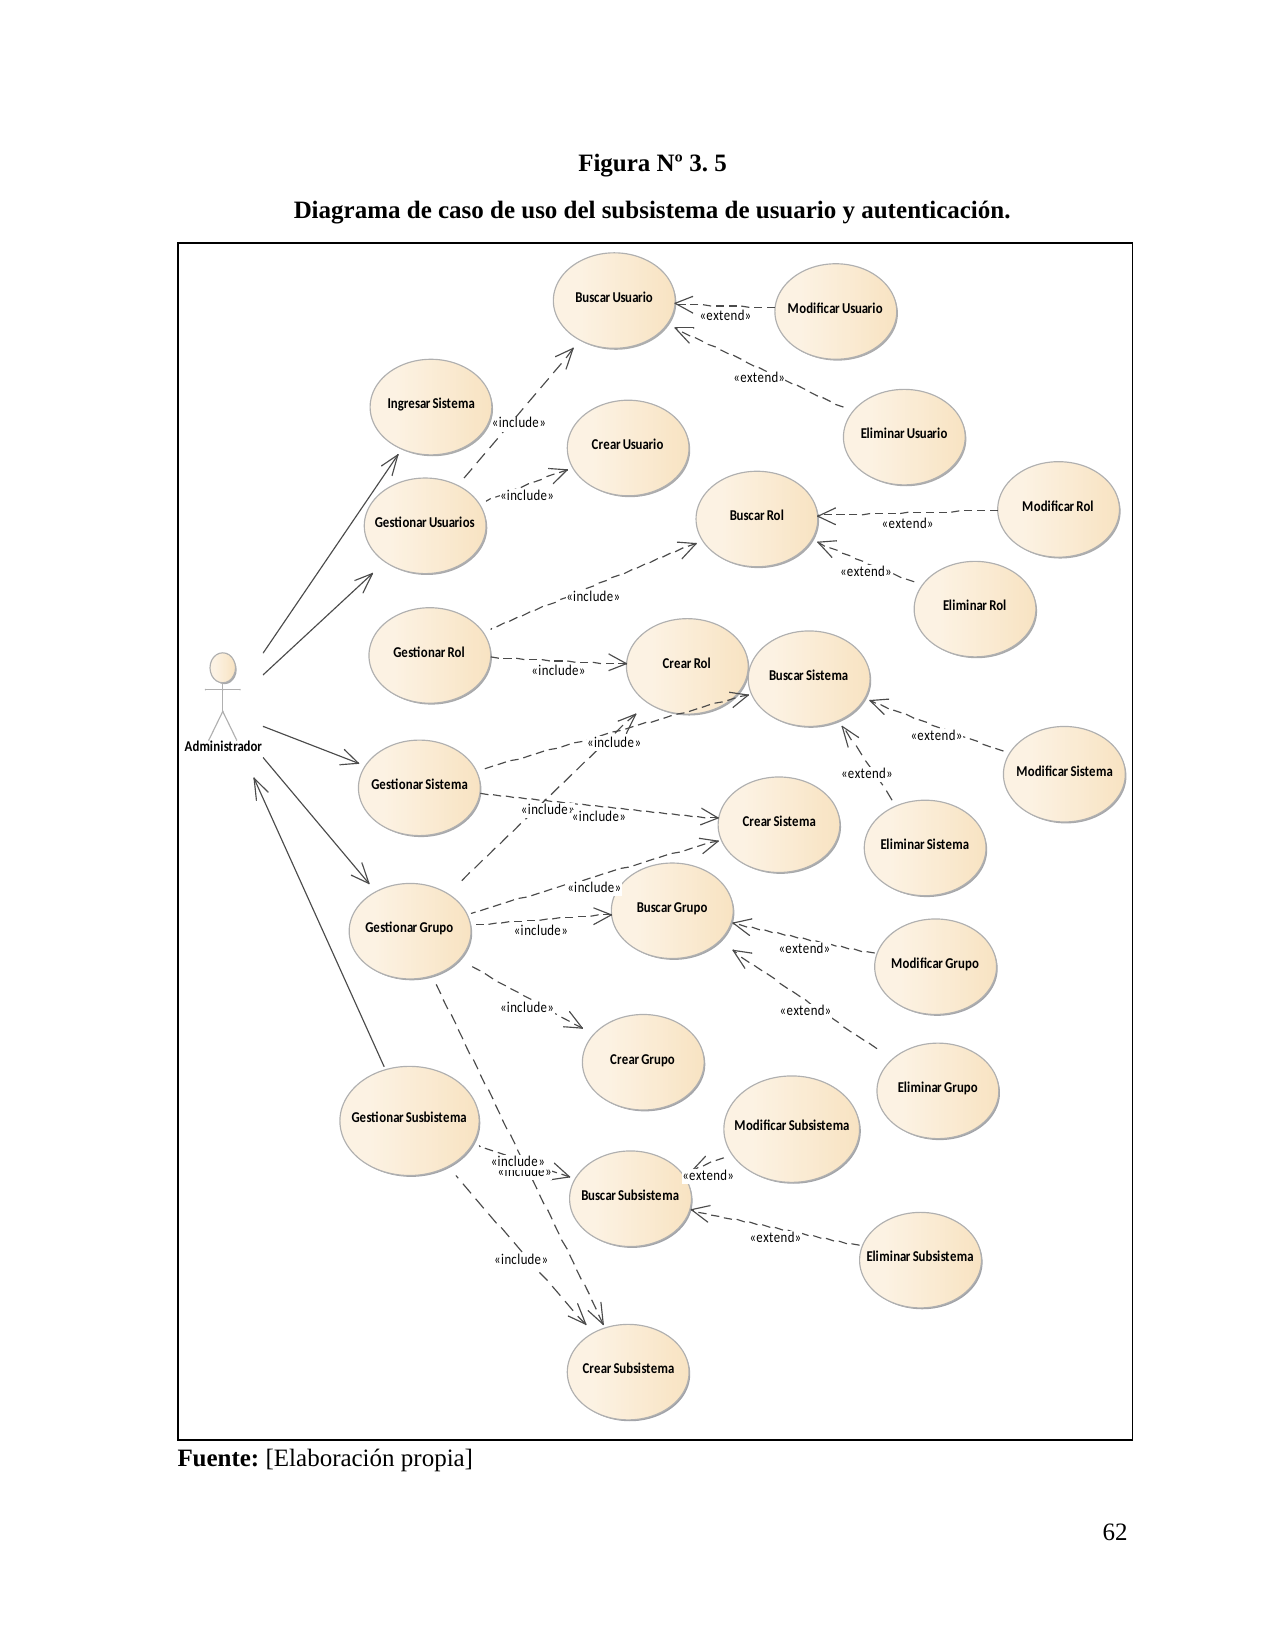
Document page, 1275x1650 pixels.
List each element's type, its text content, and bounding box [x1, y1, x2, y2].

subtitle Diagrama de caso de uso del subsistema de usuario y autenticación. [177, 195, 1127, 224]
subtitle Figura Nº 3. 5 [177, 148, 1127, 176]
text Fuente: [Elaboración propia] [177, 1443, 1127, 1472]
